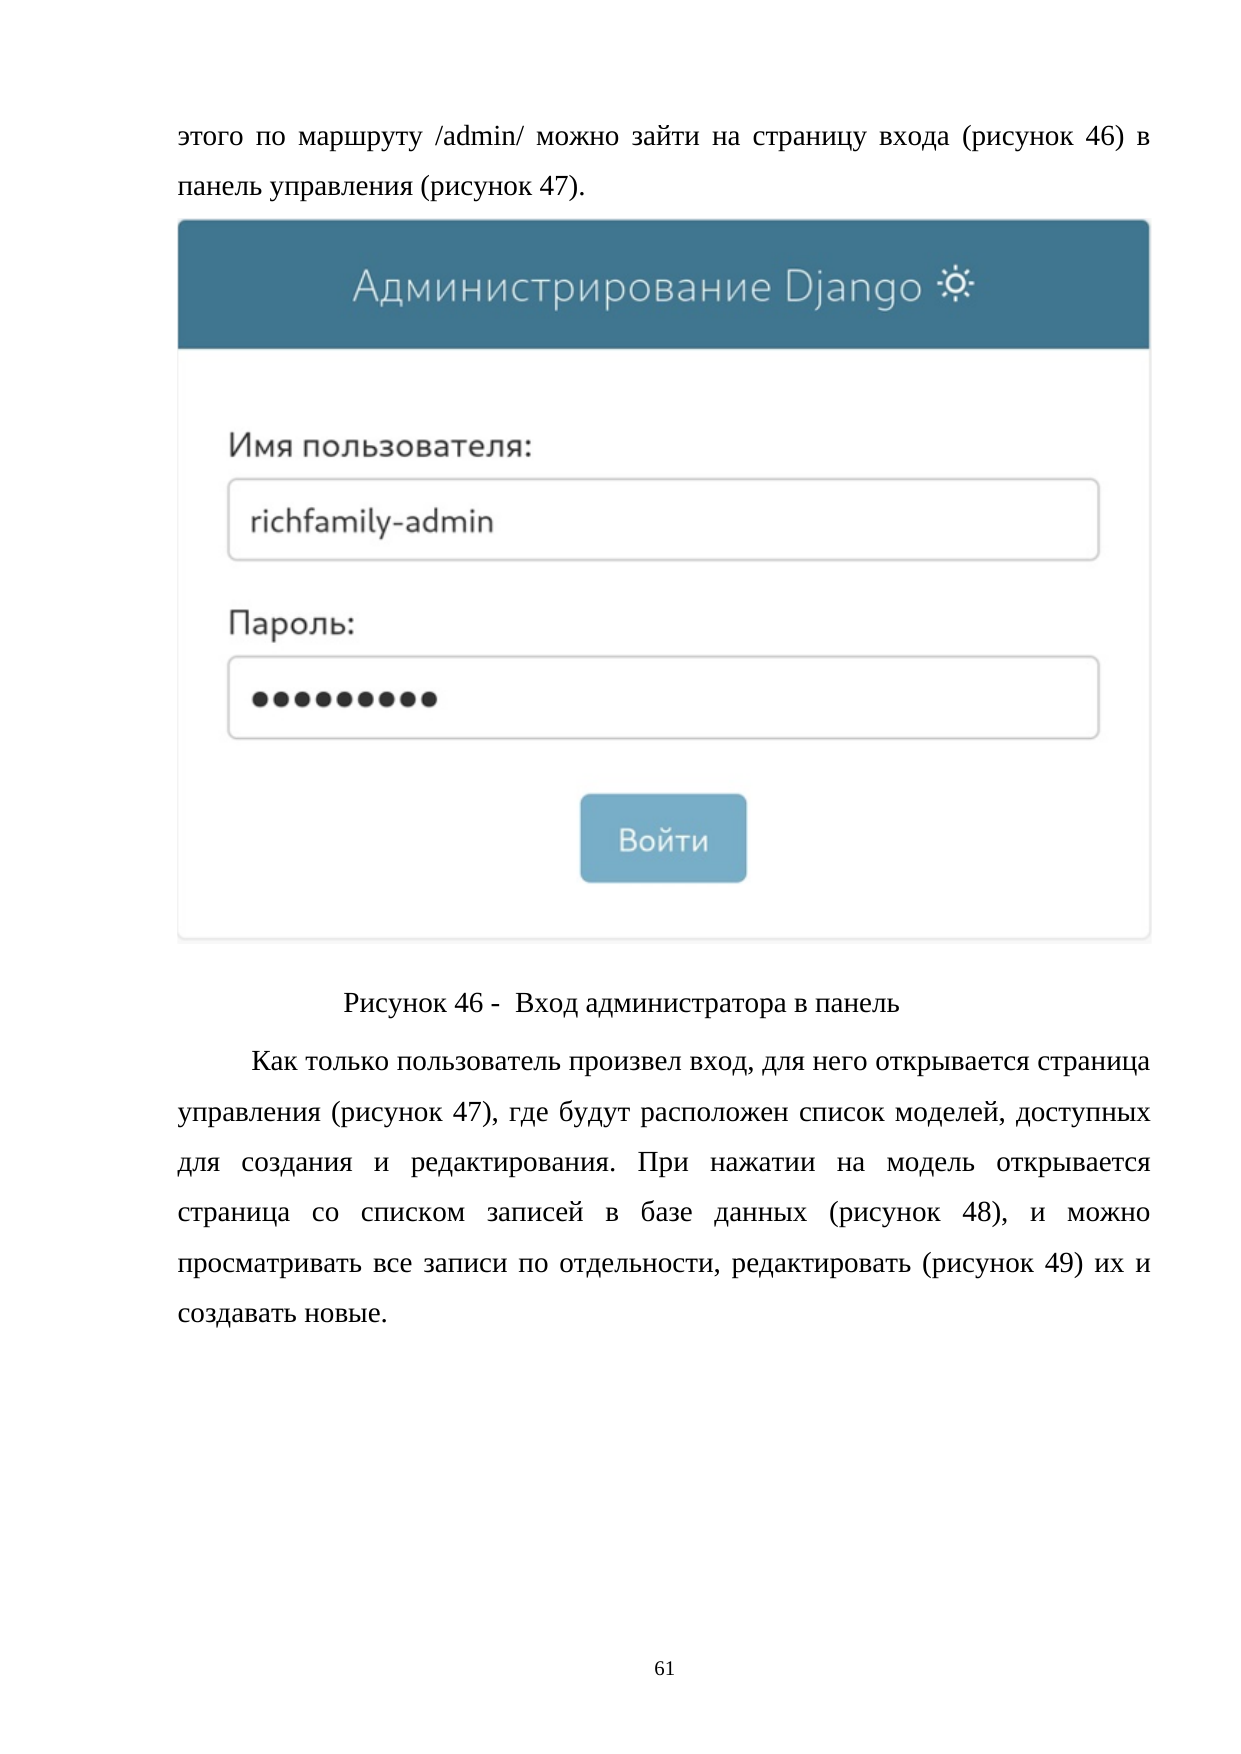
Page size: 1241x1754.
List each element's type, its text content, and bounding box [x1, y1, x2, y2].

picture [177, 218, 1152, 944]
text Вход администратора в панель [177, 985, 1152, 1018]
text Как только пользователь произвел вход, для него открывается страница управления (рисунок 47), где будут расположен список моделей, доступных для создания и редактирования. При нажатии на модель открывается страница со списком записей в базе данных (рисунок 48), и можно просматривать все записи по отдельности, редактировать (рисунок 49) их и создавать новые. [177, 1043, 1152, 1328]
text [177, 118, 1152, 202]
